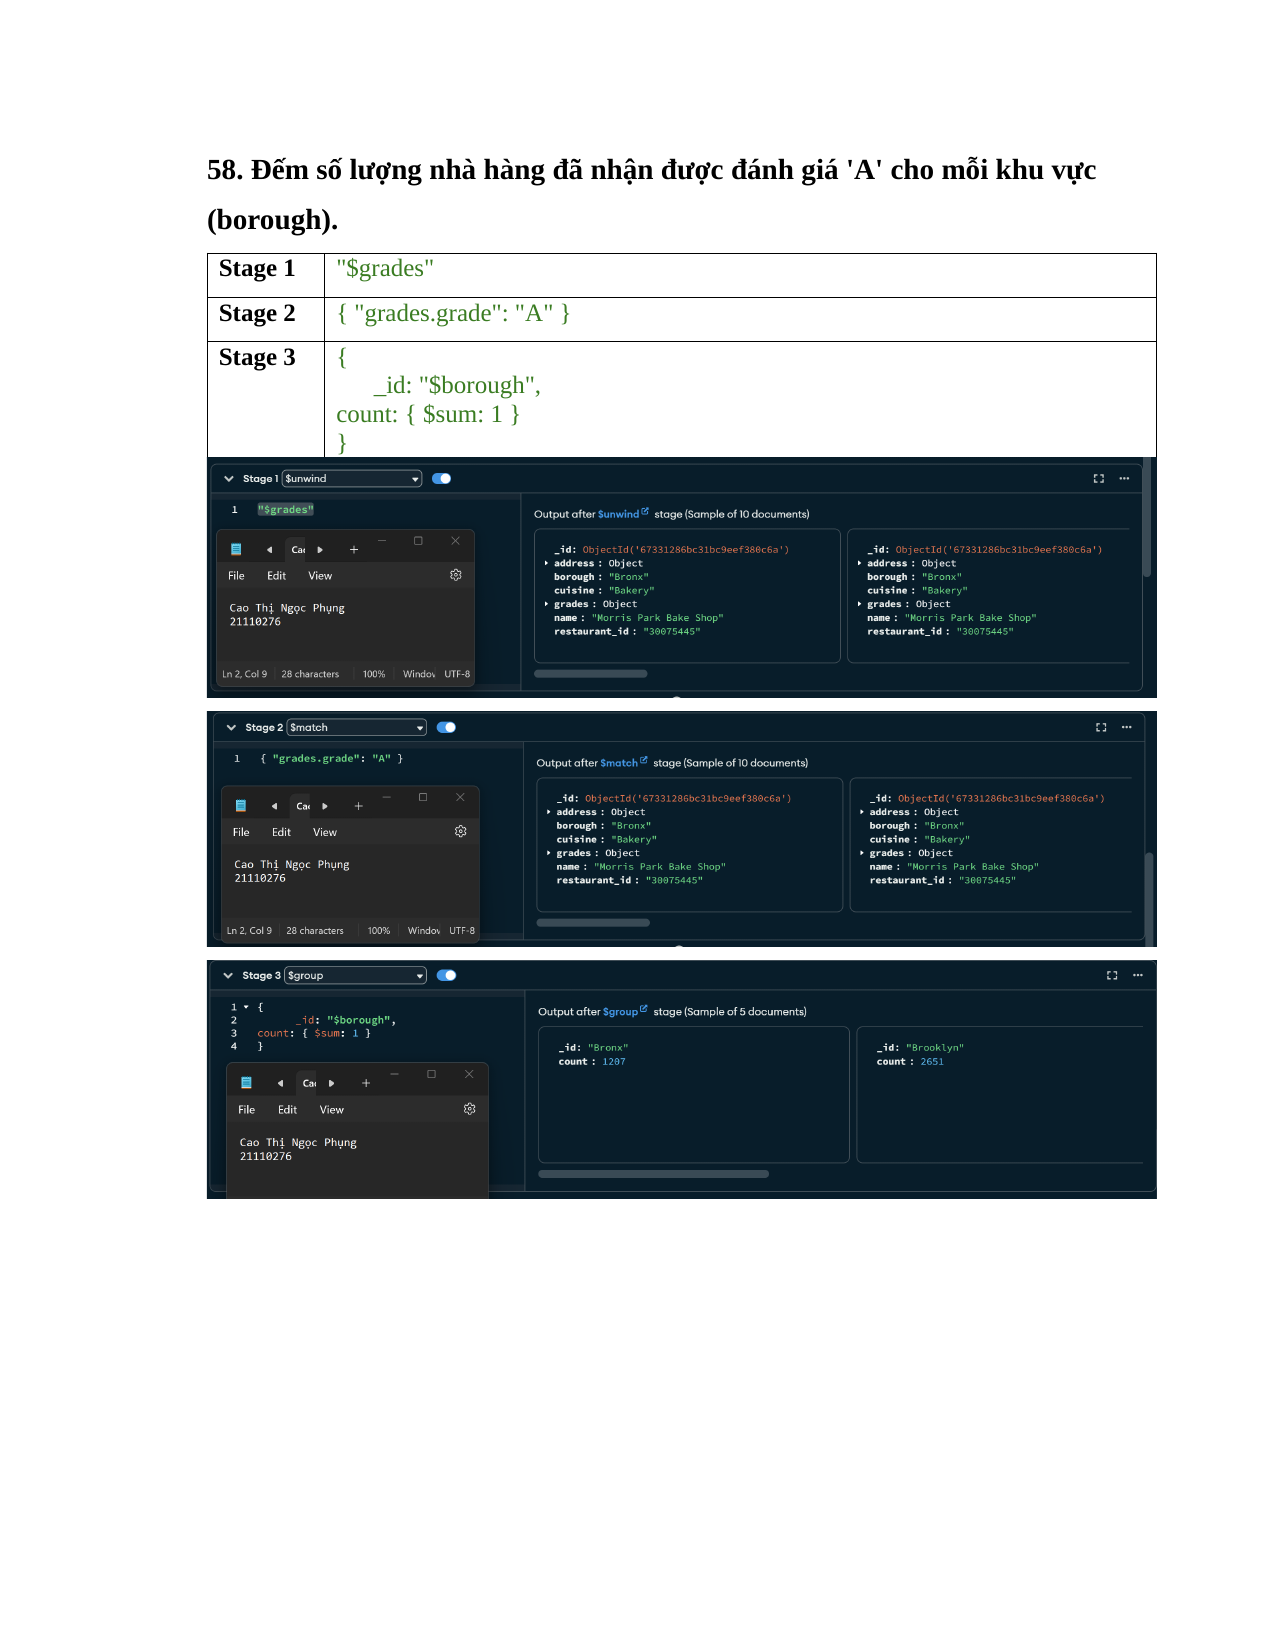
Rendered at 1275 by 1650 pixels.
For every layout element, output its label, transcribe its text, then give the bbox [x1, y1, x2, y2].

table_header "$grades" [325, 254, 1156, 297]
table_cell Stage 3 [208, 342, 324, 457]
table_header Stage 1 [208, 254, 324, 297]
subtitle 58. Đếm số lượng nhà hàng đã nhận được đánh giá 'A' cho mỗi khu vực (borough). [207, 152, 1157, 236]
table_cell { _id: "$borough", count: { $sum: 1 } } [325, 342, 1156, 457]
table_cell { "grades.grade": "A" } [325, 298, 1156, 341]
picture [206, 960, 1157, 1199]
table_cell Stage 2 [208, 298, 324, 341]
picture [206, 711, 1157, 947]
picture [206, 457, 1157, 698]
